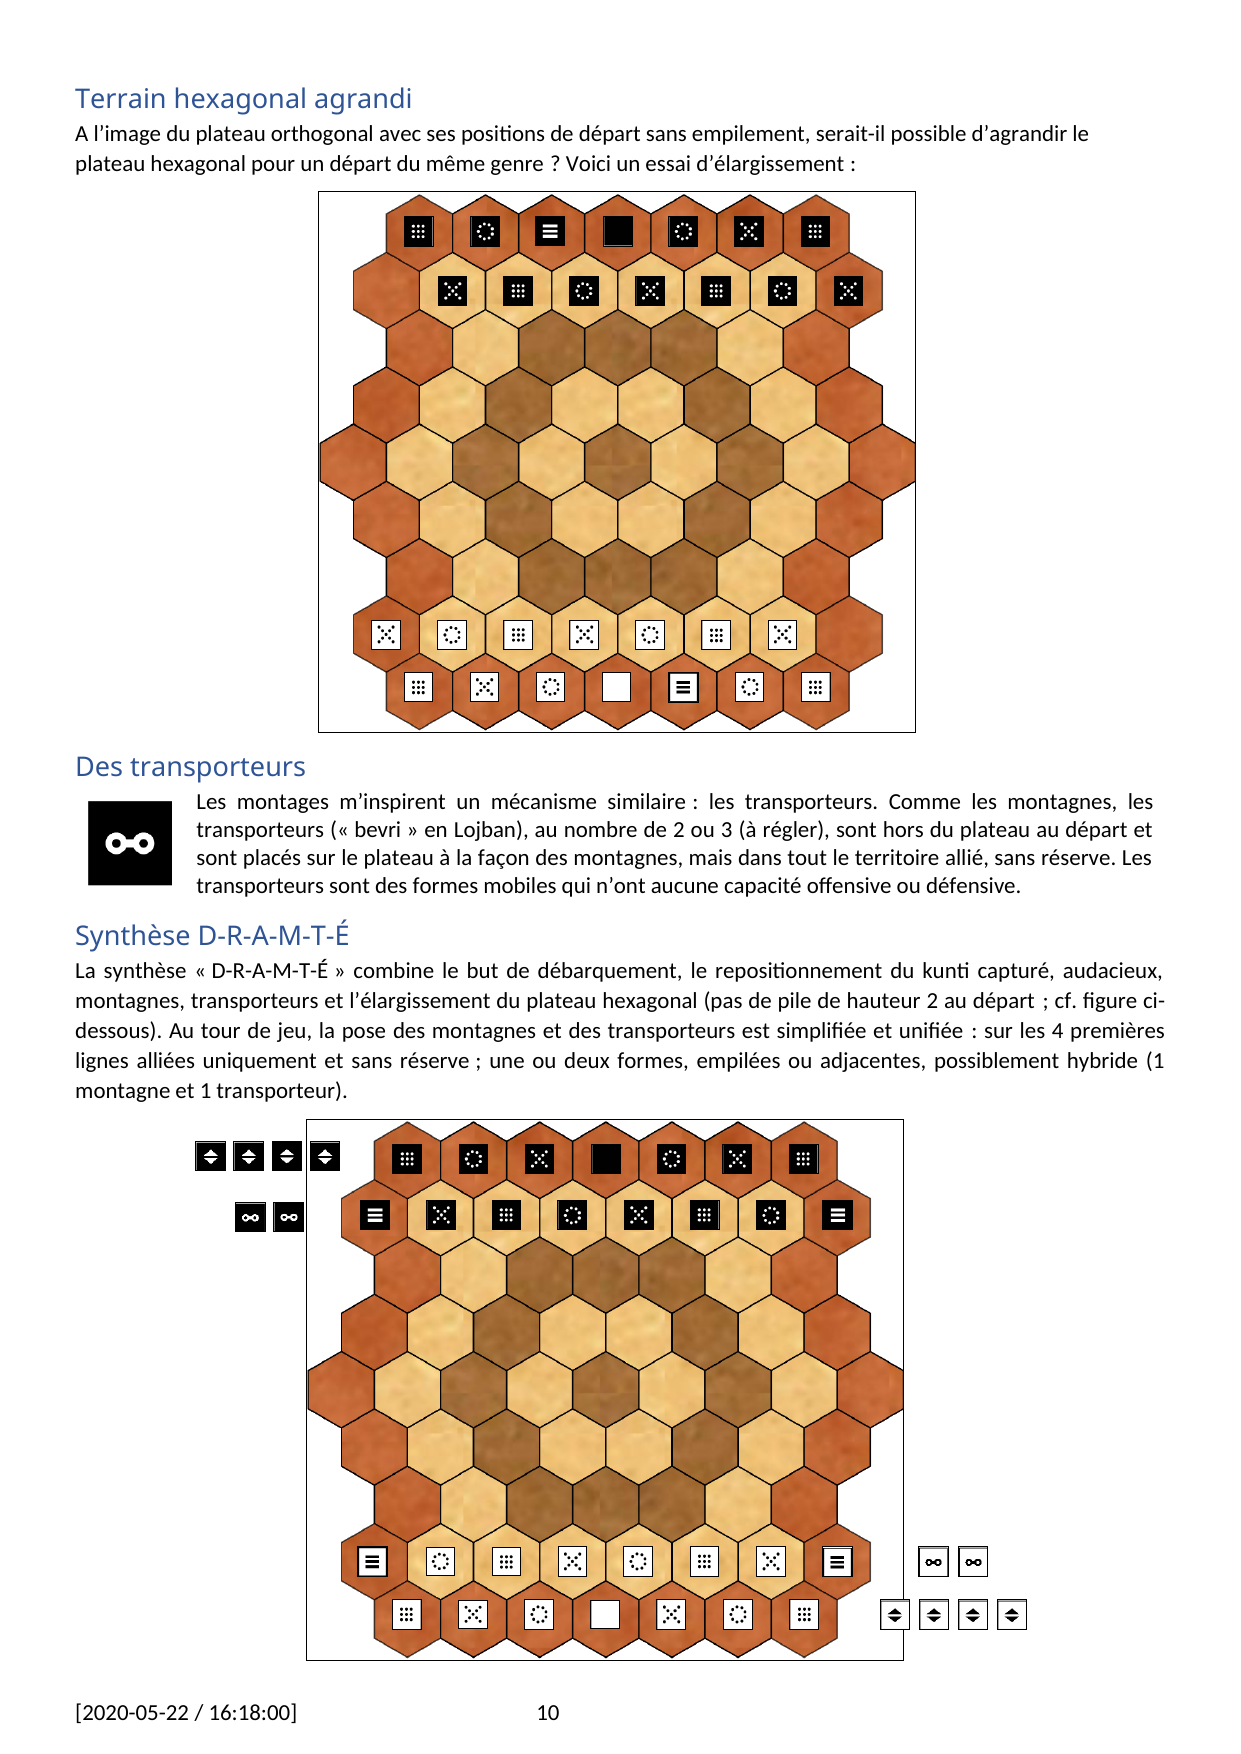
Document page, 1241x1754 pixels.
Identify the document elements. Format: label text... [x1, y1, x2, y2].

subtitle Des transporteurs [75, 747, 1165, 784]
picture [86, 800, 173, 887]
text La synthèse « D-R-A-M-T-É » combine le but de débarquement, le repositionnement du kunti capturé, audacieux, montagnes, transporteurs et l’élargissement du plateau hexagonal (pas de pile de hauteur 2 au départ ; cf. figure ci-dessous). Au tour de jeu, la pose des montagnes et des transporteurs est simplifiée et unifiée : sur les 4 premières lignes alliées uniquement et sans réserve ; une ou deux formes, empilées ou adjacentes, possiblement hybride (1 montagne et 1 transporteur). [75, 956, 1165, 1104]
picture [881, 1600, 909, 1629]
picture [959, 1600, 987, 1629]
picture [234, 1142, 263, 1170]
subtitle Terrain hexagonal agrandi [75, 79, 1165, 116]
table_header Les montages m’inspirent un mécanisme similaire : les transporteurs. Comme les montagnes, les transporteurs (« bevri » en Lojban), au nombre de 2 ou 3 (à régler), sont hors du plateau au départ et sont placés sur le plateau à la façon des montagnes, mais dans tout le territoire allié, sans réserve. Les transporteurs sont des formes mobiles qui n’ont aucune capacité offensive ou défensive. [185, 787, 1165, 912]
picture [959, 1547, 987, 1576]
picture [919, 1547, 948, 1576]
text A l’image du plateau orthogonal avec ses positions de départ sans empilement, serait-il possible d’agrandir le plateau hexagonal pour un départ du même genre ? Voici un essai d’élargissement : [75, 119, 1165, 177]
picture [236, 1203, 265, 1231]
table_header [75, 787, 185, 912]
picture [273, 1142, 301, 1170]
picture [274, 1203, 303, 1231]
subtitle Synthèse D-R-A-M-T-É [75, 916, 1165, 953]
picture [307, 1120, 903, 1660]
picture [998, 1600, 1026, 1629]
picture [196, 1142, 225, 1170]
picture [319, 192, 915, 732]
picture [920, 1600, 948, 1629]
